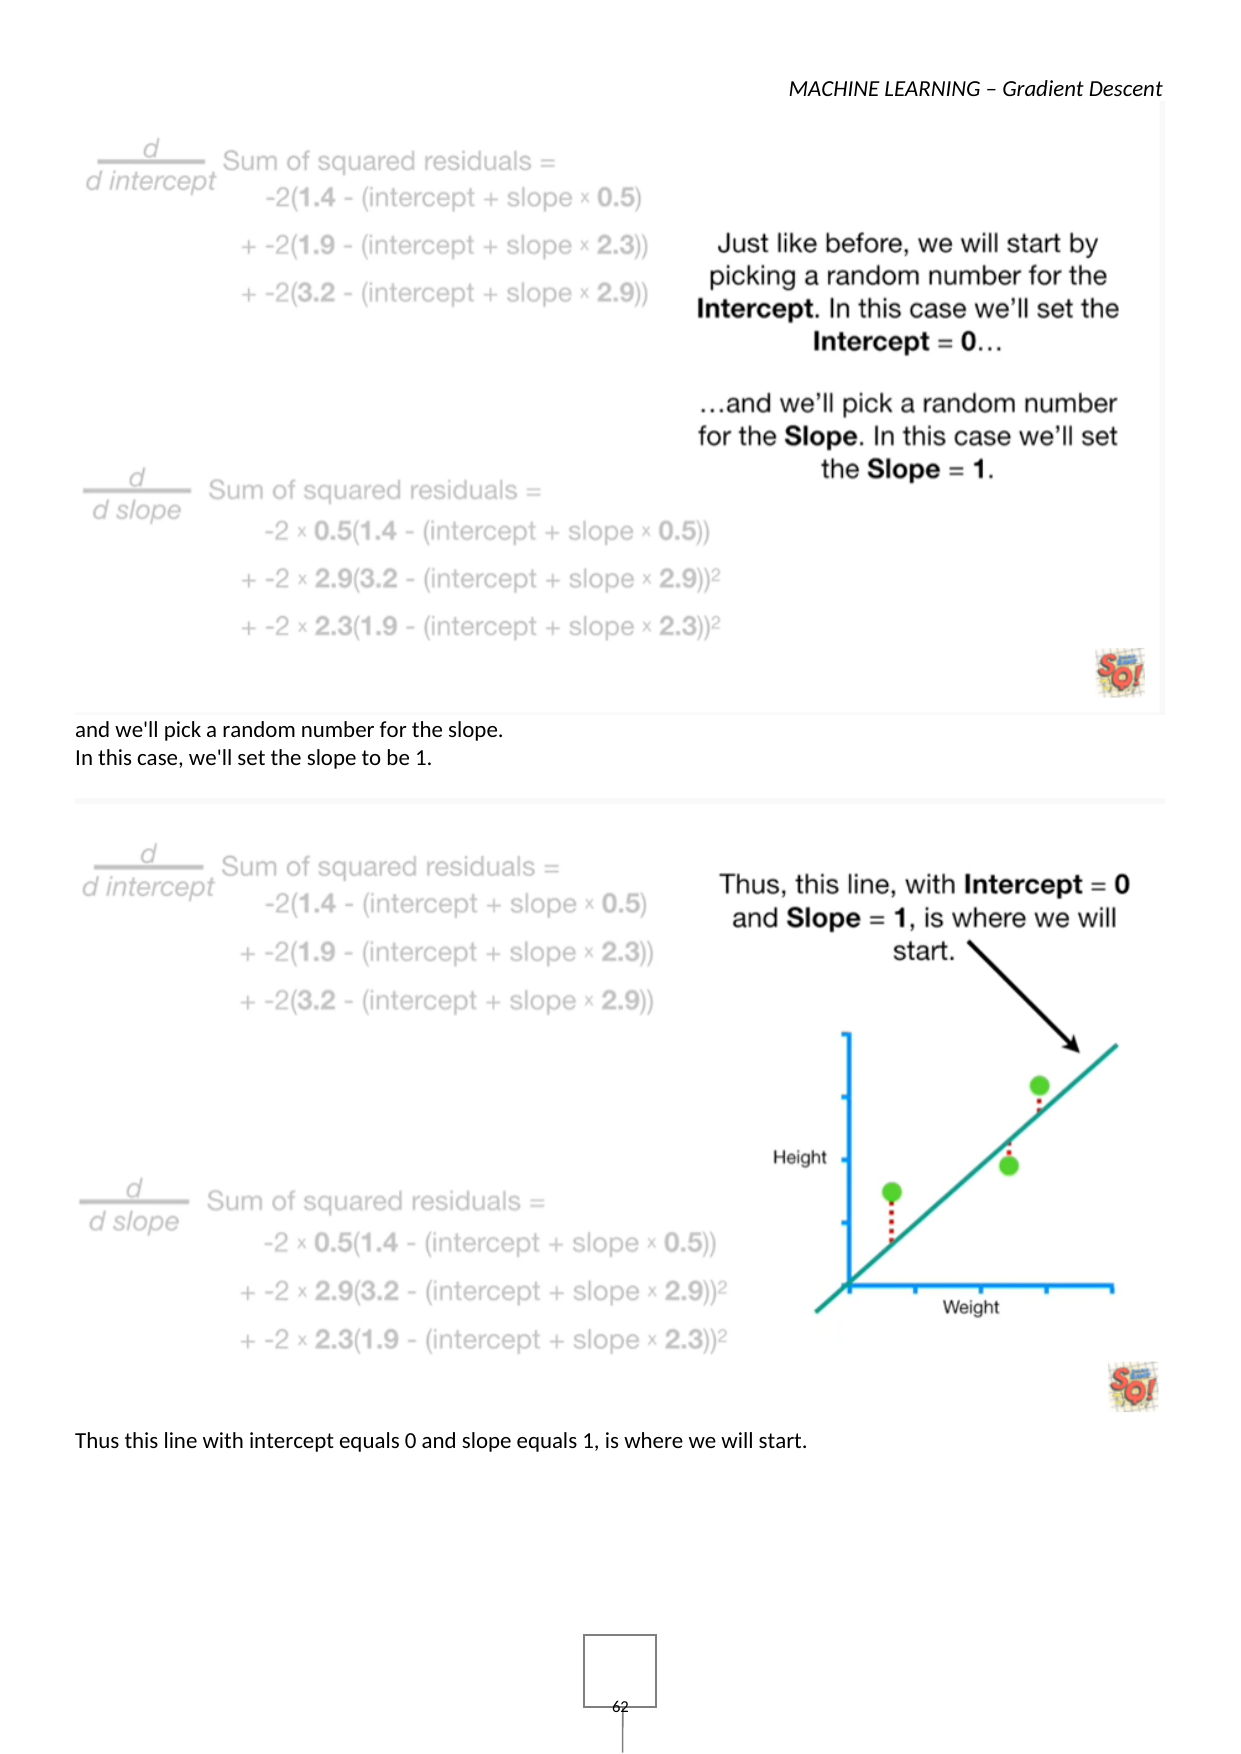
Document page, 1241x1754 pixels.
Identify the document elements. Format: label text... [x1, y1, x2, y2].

text and we'll pick a random number for the slope. [75, 715, 1165, 743]
picture [75, 798, 1166, 1426]
text Thus this line with intercept equals 0 and slope equals 1, is where we will start. [75, 1426, 1165, 1454]
text In this case, we'll set the slope to be 1. [75, 743, 1165, 771]
picture [75, 101, 1166, 715]
